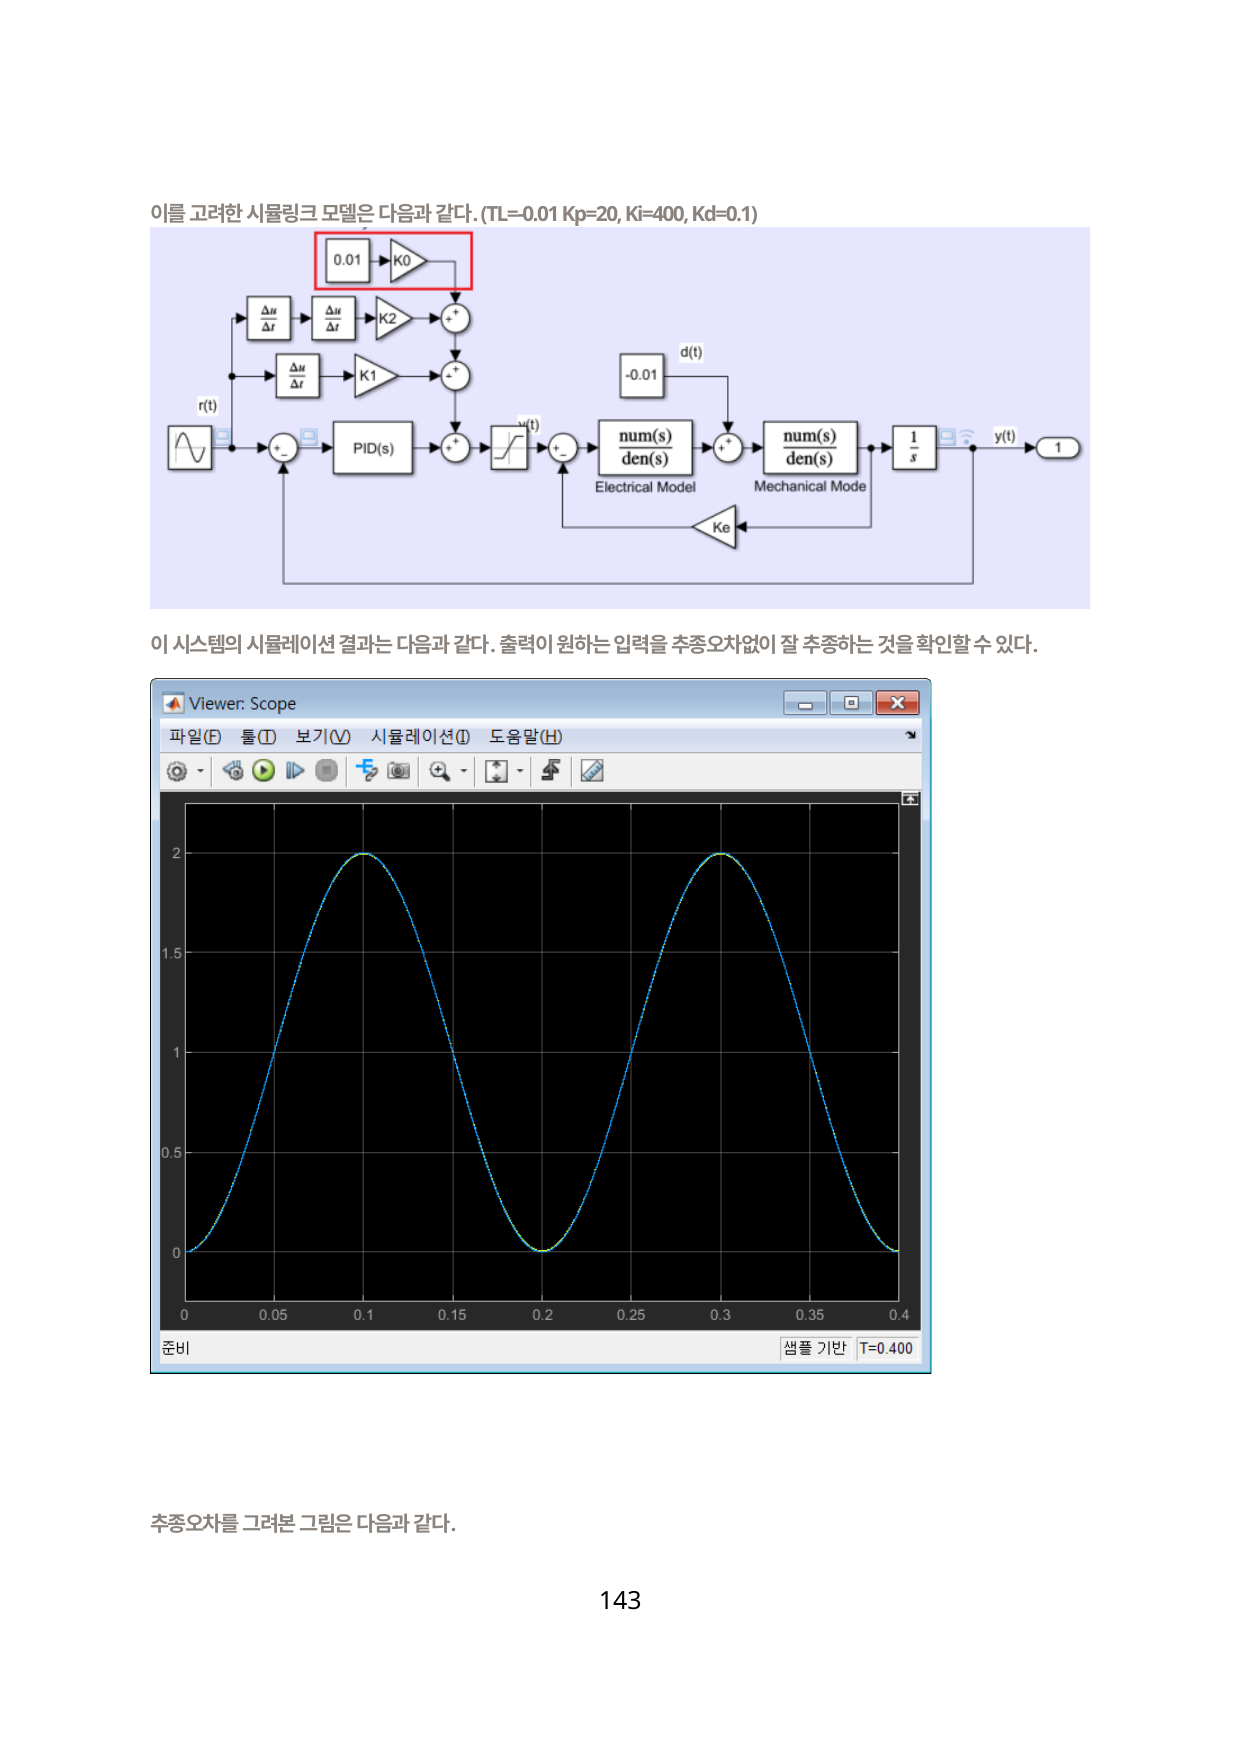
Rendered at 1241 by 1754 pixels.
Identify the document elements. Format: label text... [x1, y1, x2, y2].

picture [150, 227, 1091, 609]
text 이를 고려한 시뮬링크 모델은 다음과 같다. (TL=-0.01 Kp=20, Ki=400, Kd=0.1) [150, 197, 1090, 227]
picture [150, 678, 932, 1374]
text 추종오차를 그려본 그림은 다음과 같다. [150, 1507, 1090, 1537]
text 이 시스템의 시뮬레이션 결과는 다음과 같다. 출력이 원하는 입력을 추종오차없이 잘 추종하는 것을 확인할 수 있다. [150, 628, 1090, 658]
